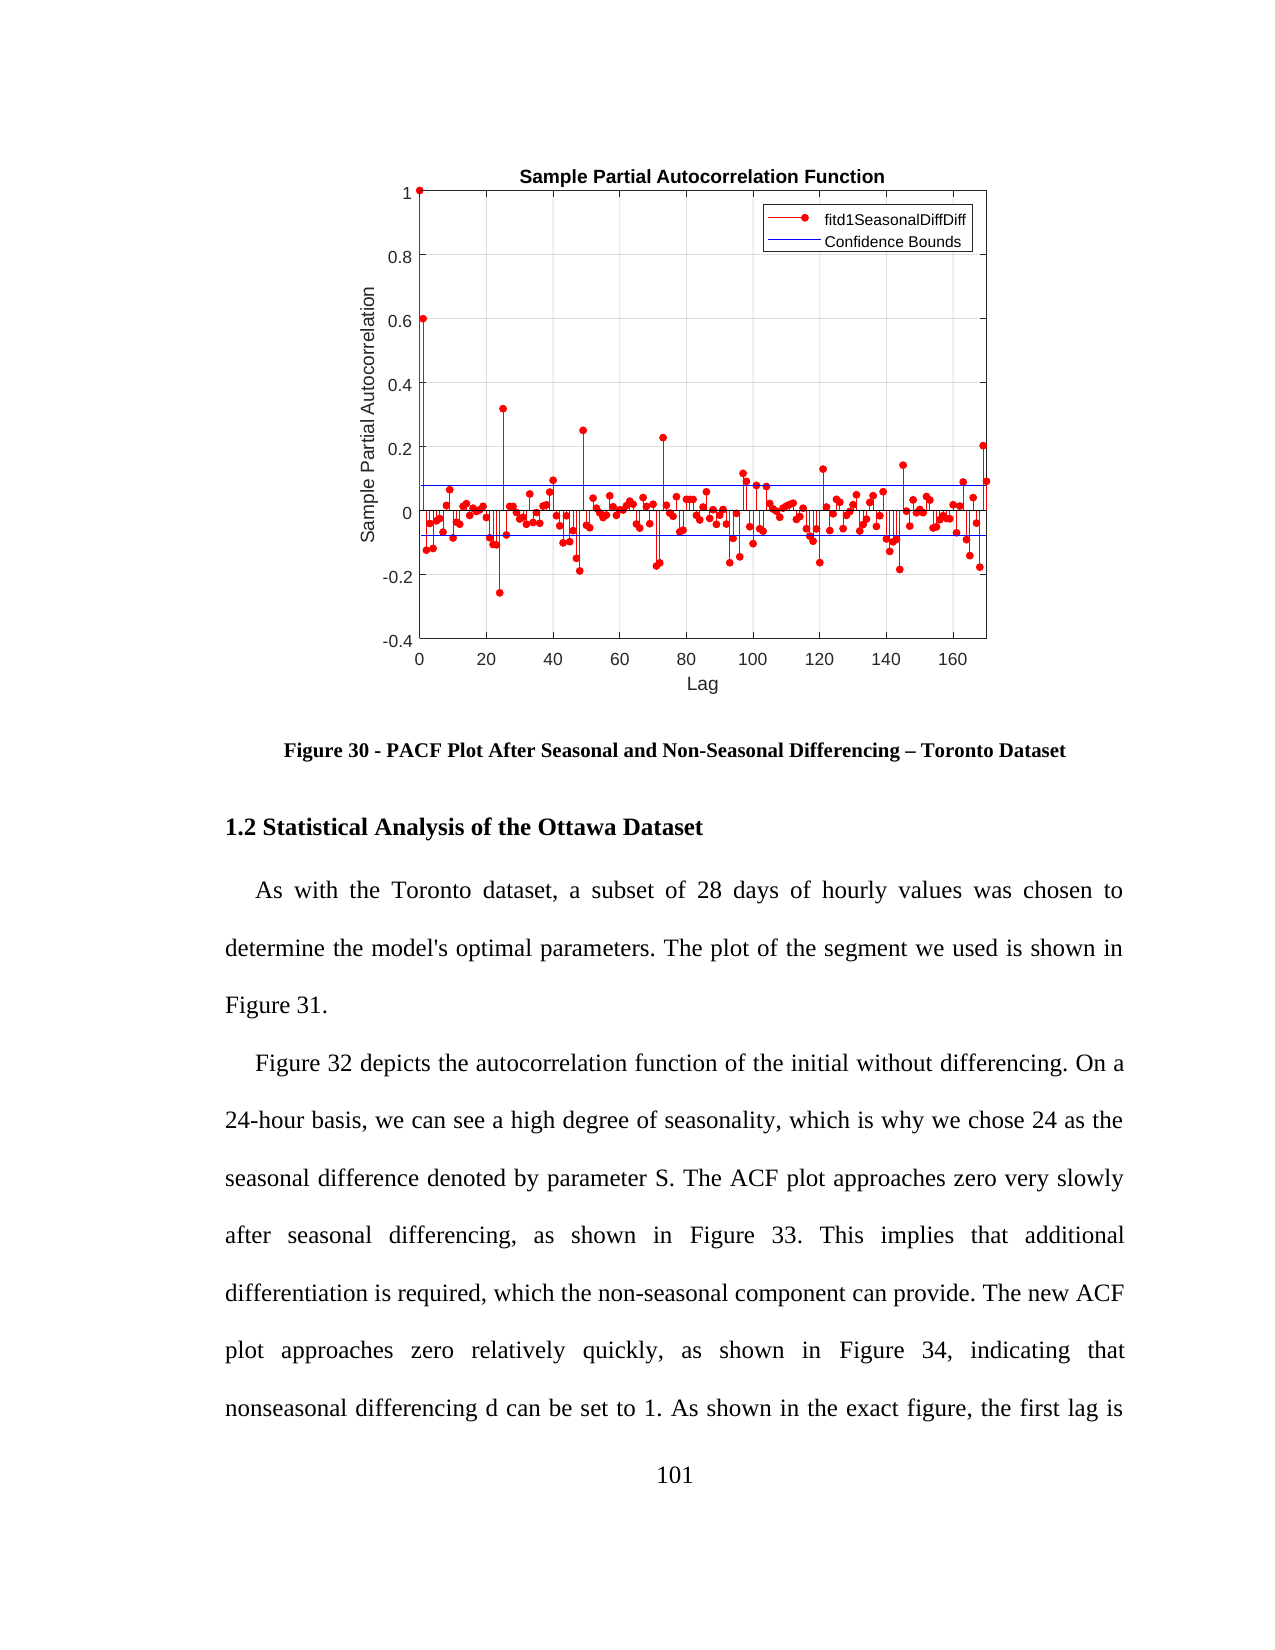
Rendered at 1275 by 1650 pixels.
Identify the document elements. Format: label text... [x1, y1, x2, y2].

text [225, 1048, 1125, 1422]
subtitle 1.2 Statistical Analysis of the Ottawa Dataset [225, 812, 1125, 840]
text As with the Toronto dataset, a subset of 28 days of hourly values was chosen to determine the model's optimal parameters. The plot of the segment we used is shown in Figure 31. [225, 875, 1125, 1019]
